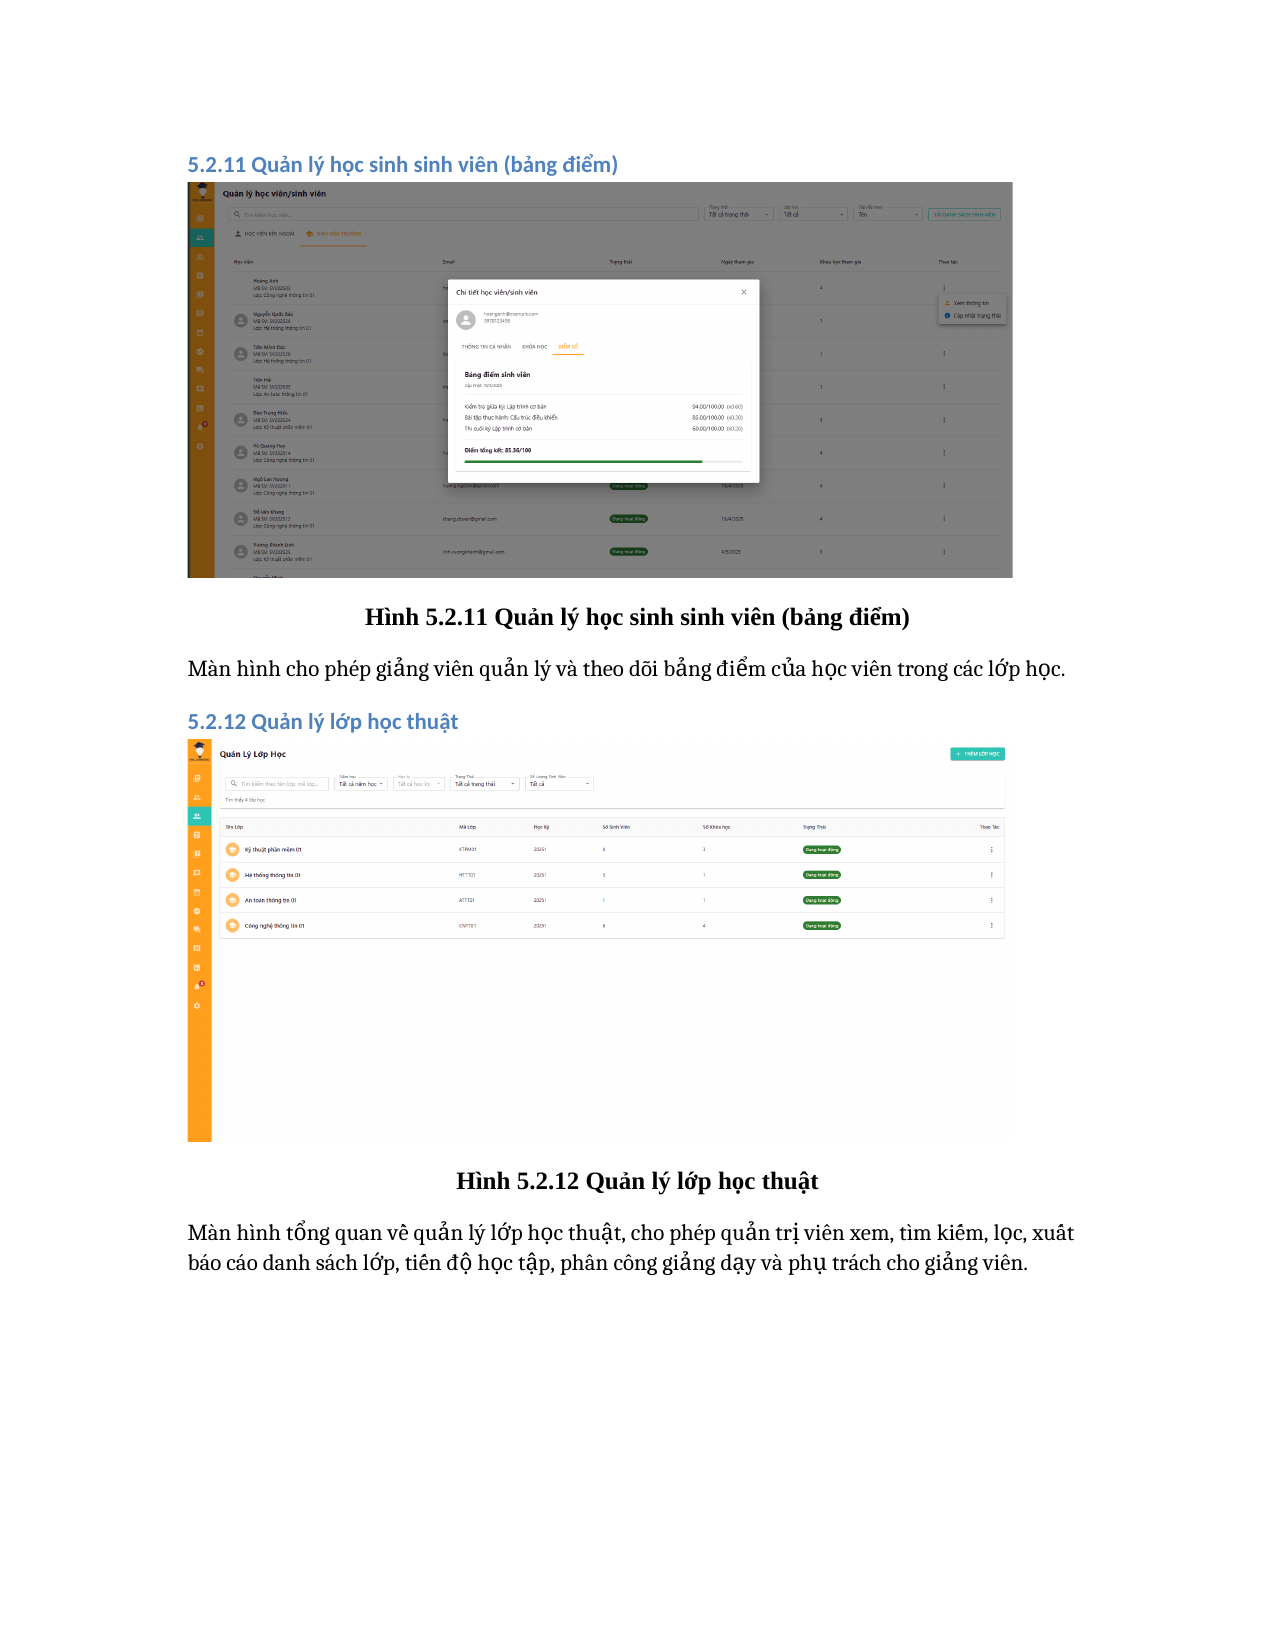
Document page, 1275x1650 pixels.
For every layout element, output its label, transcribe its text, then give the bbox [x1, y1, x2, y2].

picture [187, 739, 1013, 1142]
subtitle 5.2.12 Quản lý lớp học thuật [187, 707, 1087, 735]
subtitle 5.2.11 Quản lý học sinh sinh viên (bảng điểm) [187, 150, 1087, 178]
text Màn hình cho phép giảng viên quản lý và theo dõi bảng điểm của học viên trong các lớp học. [187, 656, 1087, 682]
text Màn hình tổng quan về quản lý lớp học thuật, cho phép quản trị viên xem, tìm kiếm, lọc, xuất báo cáo danh sách lớp, tiến độ học tập, phân công giảng dạy và phụ trách cho giảng viên. [187, 1220, 1087, 1276]
text Hình 5.2.12 Quản lý lớp học thuật [187, 1166, 1087, 1195]
text Hình 5.2.11 Quản lý học sinh sinh viên (bảng điểm) [187, 602, 1087, 631]
picture [187, 182, 1013, 578]
